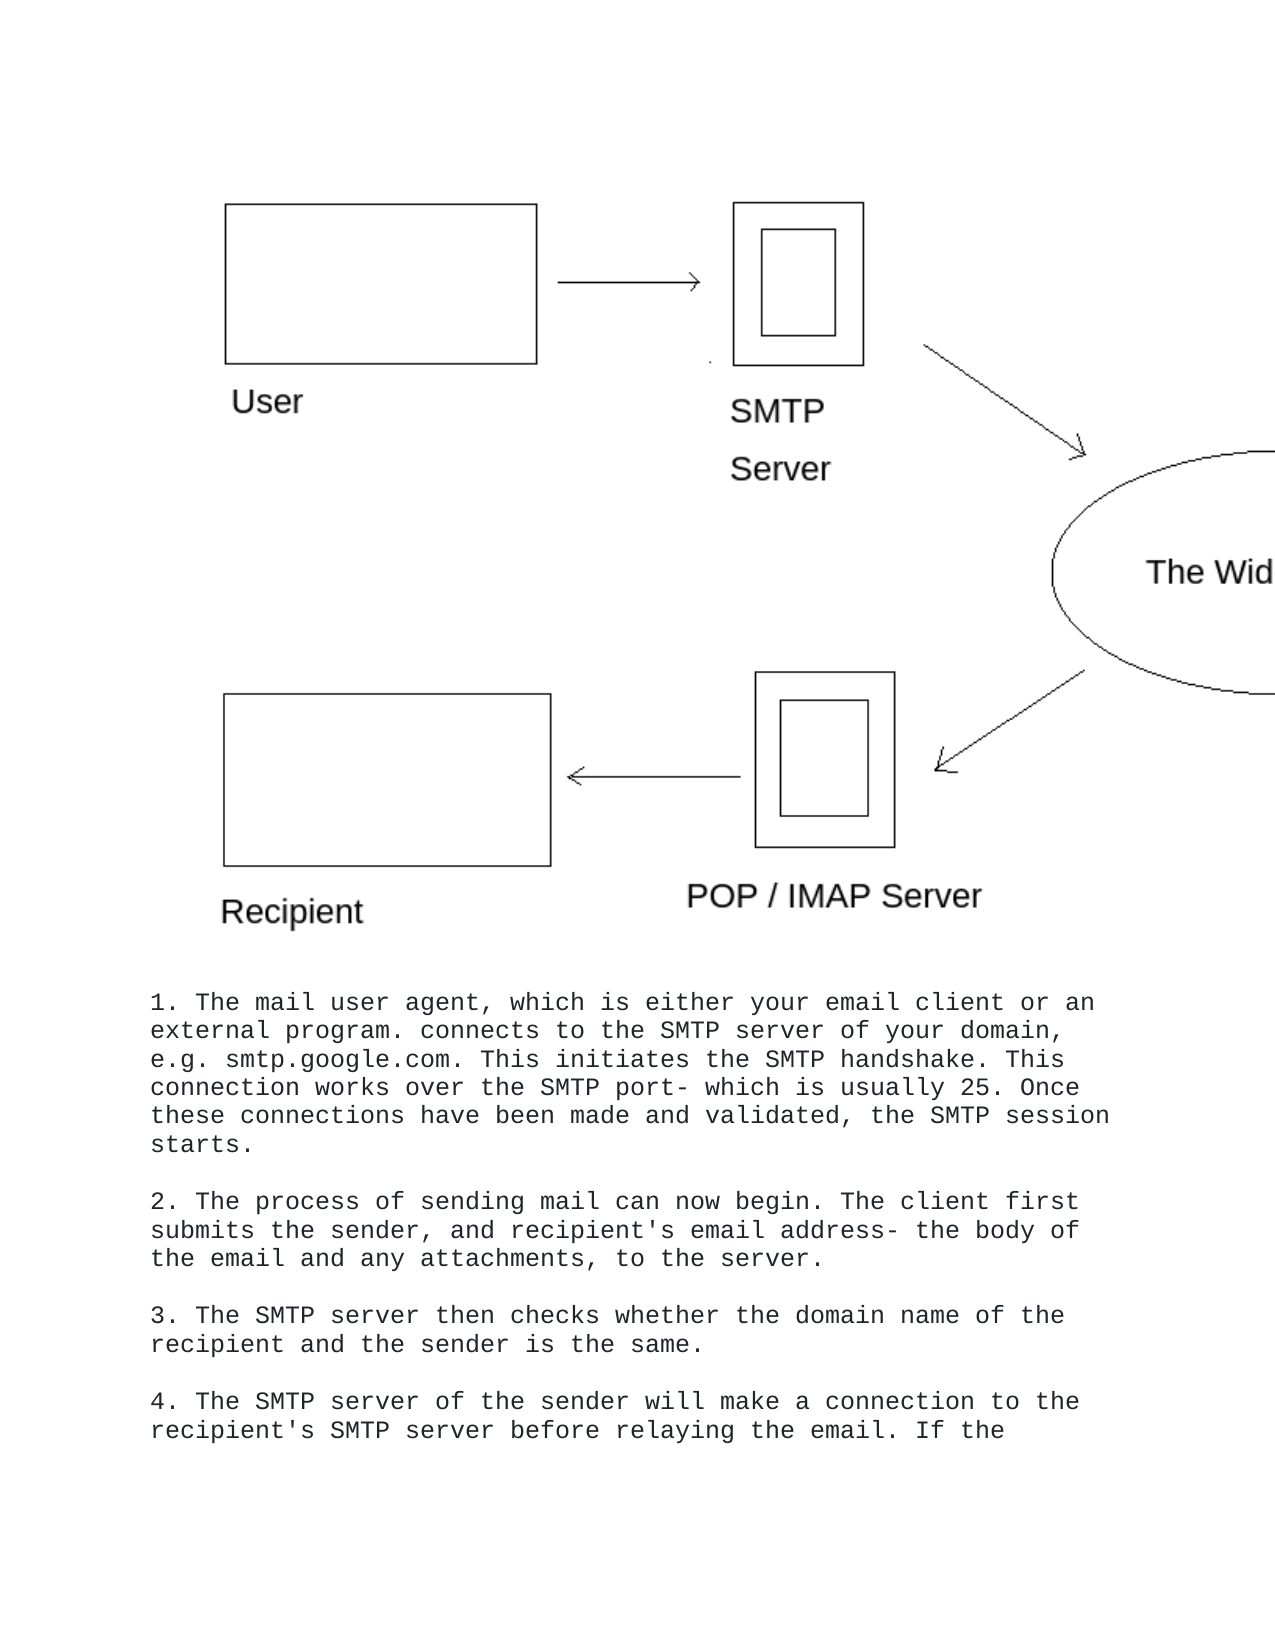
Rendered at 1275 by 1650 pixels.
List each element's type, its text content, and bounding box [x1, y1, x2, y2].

text 1. The mail user agent, which is either your email client or an external program. connects to the SMTP server of your domain, e.g. smtp.google.com. This initiates the SMTP handshake. This connection works over the SMTP port- which is usually 25. Once these connections have been made and validated, the SMTP session starts. [150, 990, 1125, 1160]
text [150, 1389, 1125, 1446]
text 3. The SMTP server then checks whether the domain name of the recipient and the sender is the same. [150, 1303, 1125, 1360]
picture [150, 150, 1275, 961]
text 2. The process of sending mail can now begin. The client first submits the sender, and recipient's email address- the body of the email and any attachments, to the server. [150, 1189, 1125, 1274]
